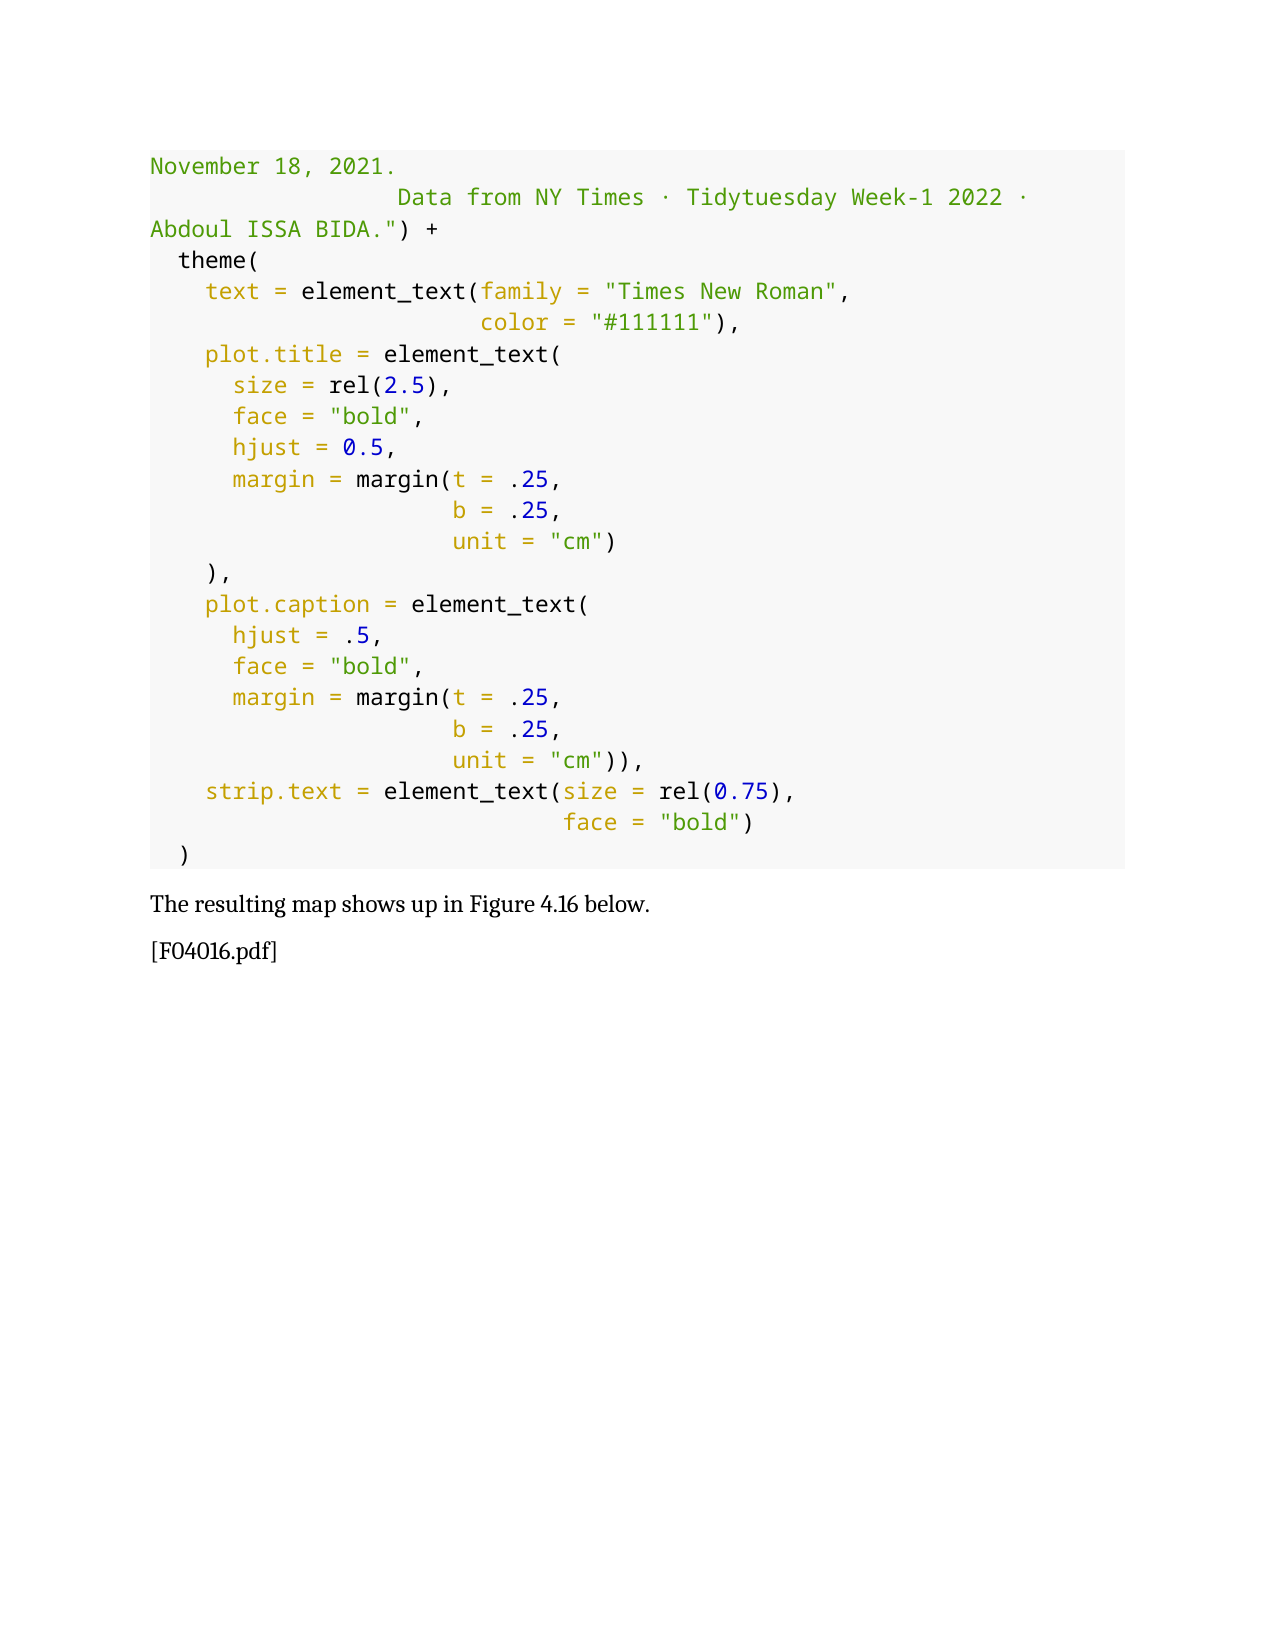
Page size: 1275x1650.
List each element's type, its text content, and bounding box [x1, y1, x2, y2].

text The resulting map shows up in Figure 4.16 below. [150, 889, 1125, 918]
text [F04016.pdf] [150, 937, 1125, 966]
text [150, 150, 1125, 869]
